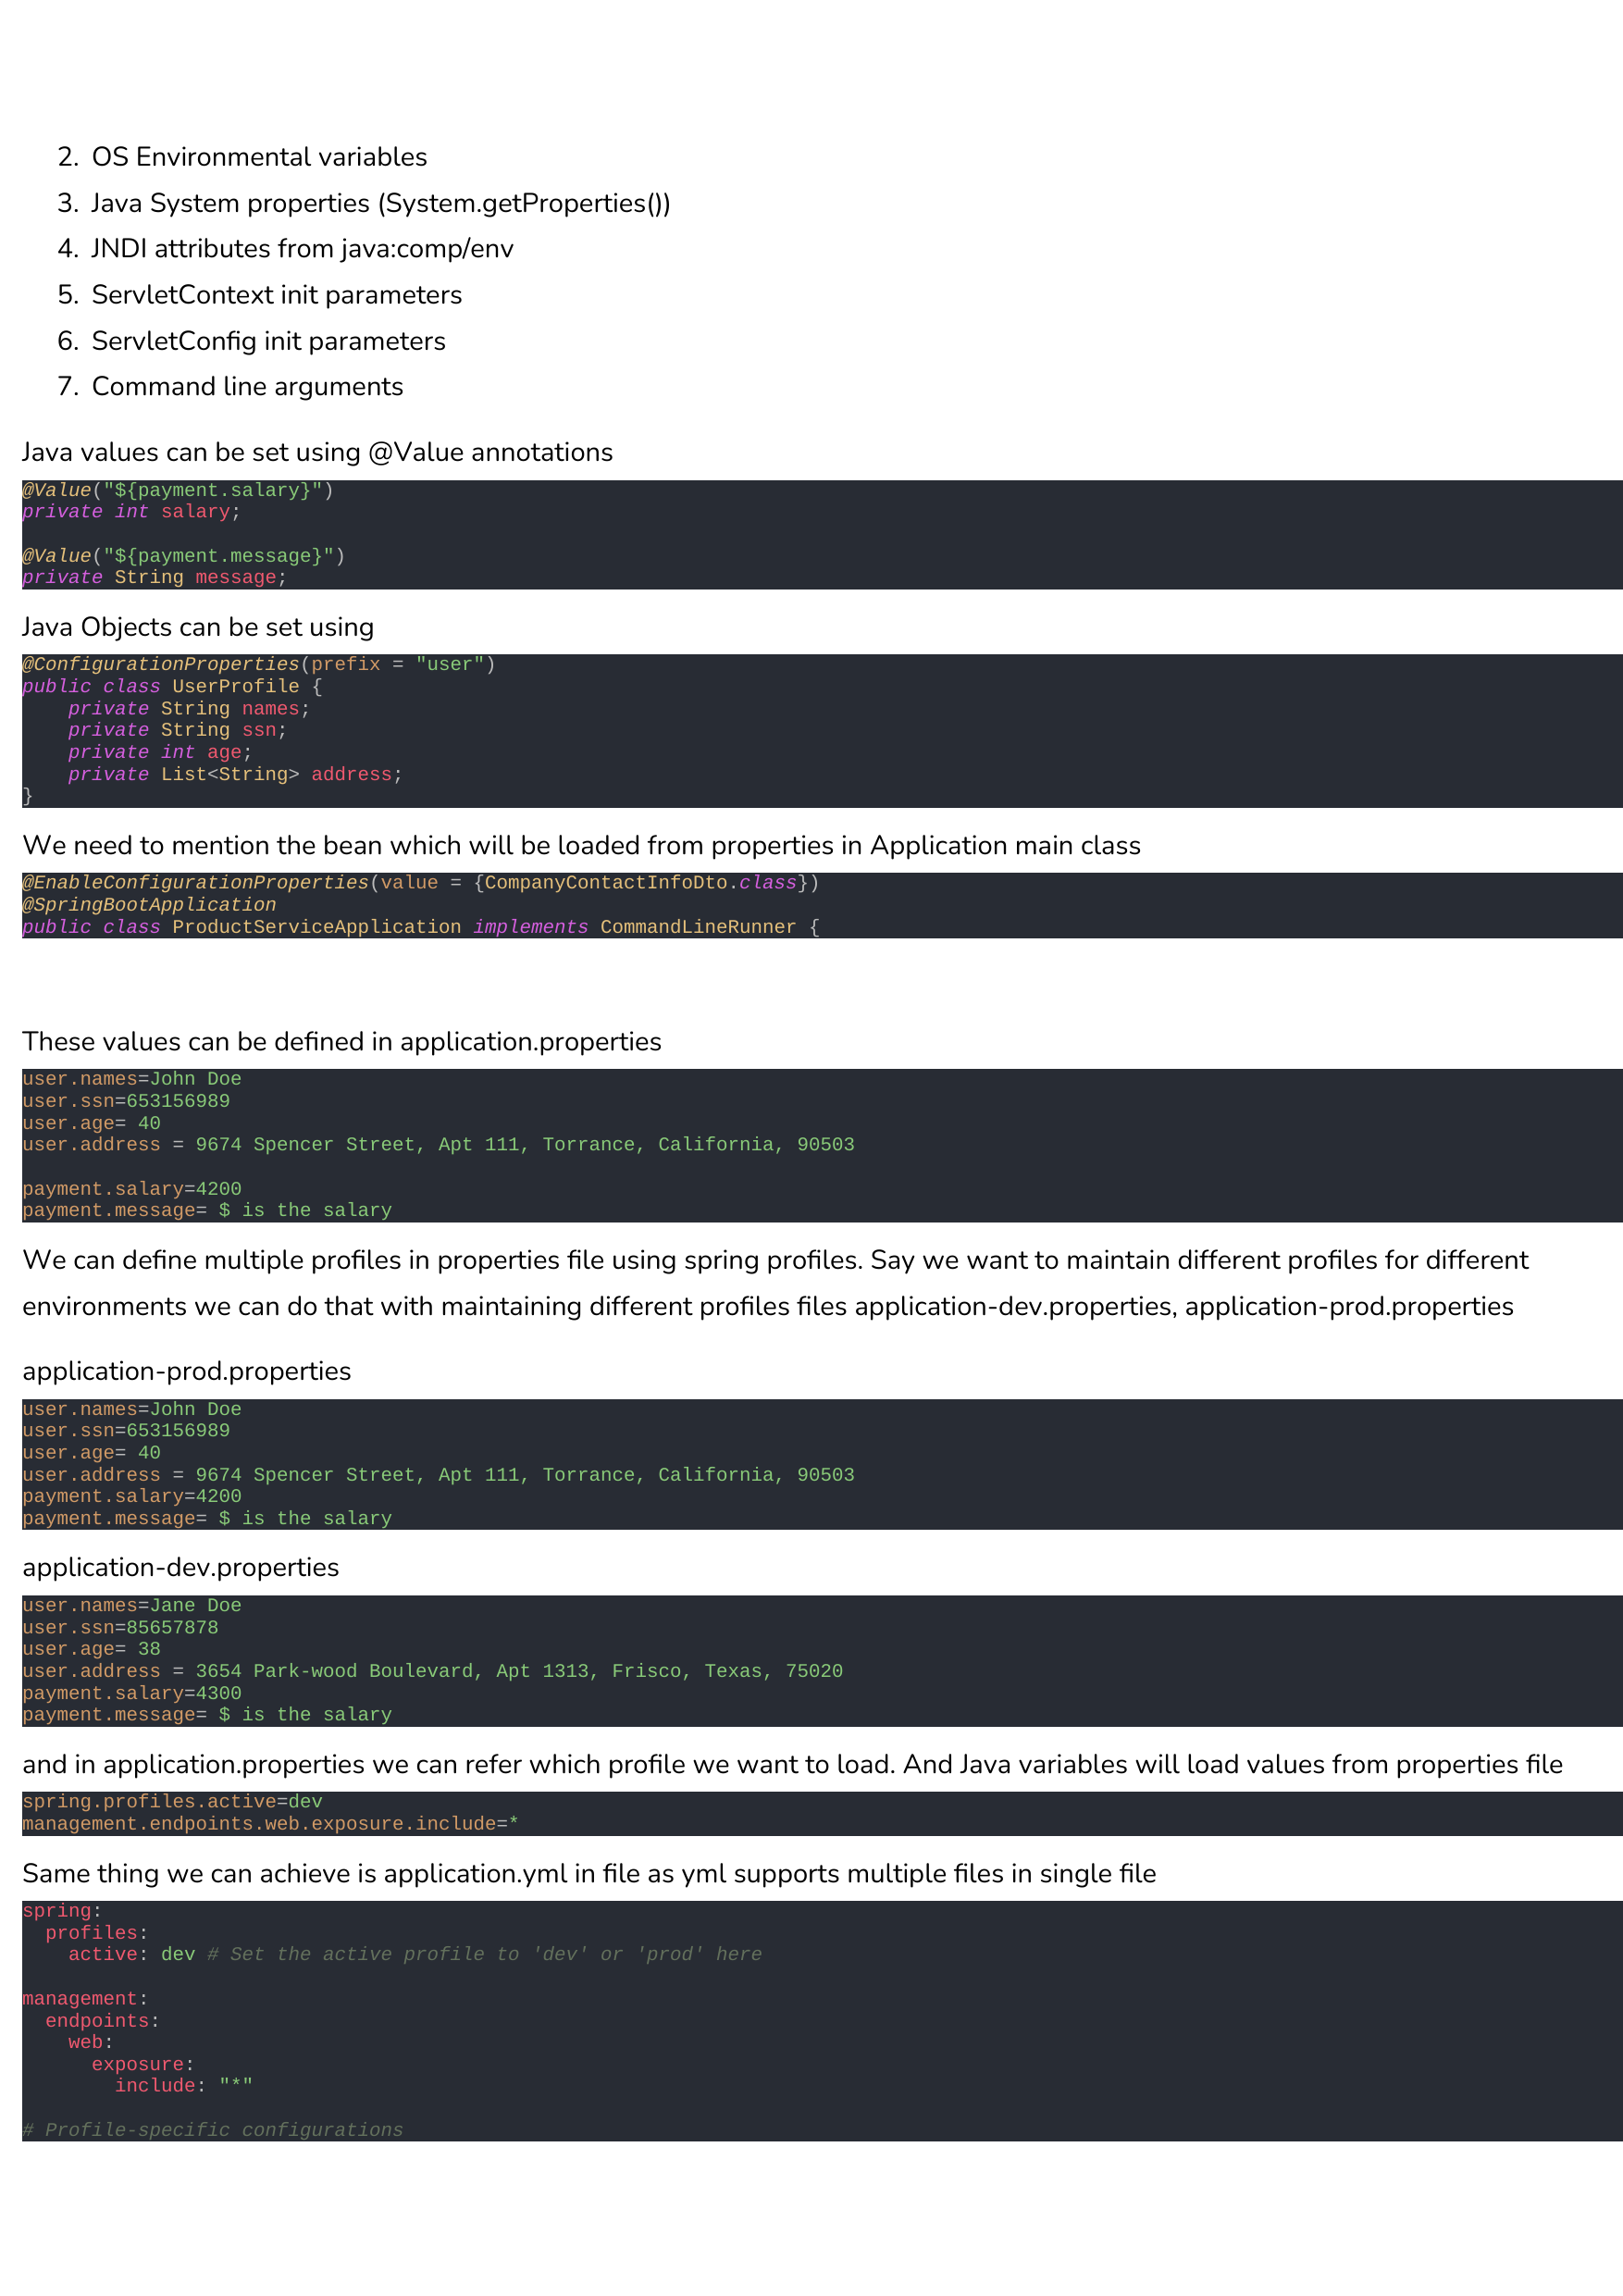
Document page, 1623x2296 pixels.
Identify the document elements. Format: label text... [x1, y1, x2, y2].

list Command line arguments [56, 368, 1623, 405]
text payment.salary=4200 payment.message= $ is the salary [22, 1157, 1623, 1222]
text We need to mention the bean which will be loaded from properties in Application main class [22, 827, 1623, 863]
text We can define multiple profiles in properties file using spring profiles. Say we want to maintain different profiles for different environments we can do that with maintaining different profiles files application-dev.properties, application-prod.properties [22, 1242, 1623, 1324]
list OS Environmental variables [56, 139, 1623, 176]
text user.names=John Doe user.ssn=653156989 user.age= 40 user.address = 9674 Spencer Street, Apt 111, Torrance, California, 90503 [22, 1069, 1623, 1157]
text @ConfigurationProperties(prefix = "user") public class UserProfile { private String names; private String ssn; private int age; private List<String> address; } [22, 654, 1623, 808]
text user.names=Jane Doe user.ssn=85657878 user.age= 38 user.address = 3654 Park-wood Boulevard, Apt 1313, Frisco, Texas, 75020 payment.salary=4300 payment.message= $ is the salary [22, 1595, 1623, 1727]
list ServletConfig init parameters [56, 323, 1623, 359]
text Same thing we can achieve is application.yml in file as yml supports multiple files in single file [22, 1855, 1623, 1892]
text @EnableConfigurationProperties(value = {CompanyContactInfoDto.class}) @SpringBootApplication public class ProductServiceApplication implements CommandLineRunner { [22, 873, 1623, 938]
list JNDI attributes from java:comp/env [56, 230, 1623, 267]
list ServletContext init parameters [56, 277, 1623, 314]
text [22, 1901, 1623, 2141]
text These values can be defined in application.properties [22, 1024, 1623, 1061]
text and in application.properties we can refer which profile we want to load. And Java variables will load values from properties file [22, 1746, 1623, 1783]
list Java System properties (System.getProperties()) [56, 185, 1623, 221]
text spring.profiles.active=dev management.endpoints.web.exposure.include=* [22, 1792, 1623, 1836]
text user.names=John Doe user.ssn=653156989 user.age= 40 user.address = 9674 Spencer Street, Apt 111, Torrance, California, 90503 payment.salary=4200 payment.message= $ is the salary [22, 1399, 1623, 1530]
text @Value("${payment.salary}") private int salary; @Value("${payment.message}") private String message; [22, 480, 1623, 590]
text application-dev.properties [22, 1549, 1623, 1586]
text application-prod.properties [22, 1353, 1623, 1390]
text Java values can be set using @Value annotations [22, 434, 1623, 471]
text Java Objects can be set using [22, 609, 1623, 645]
